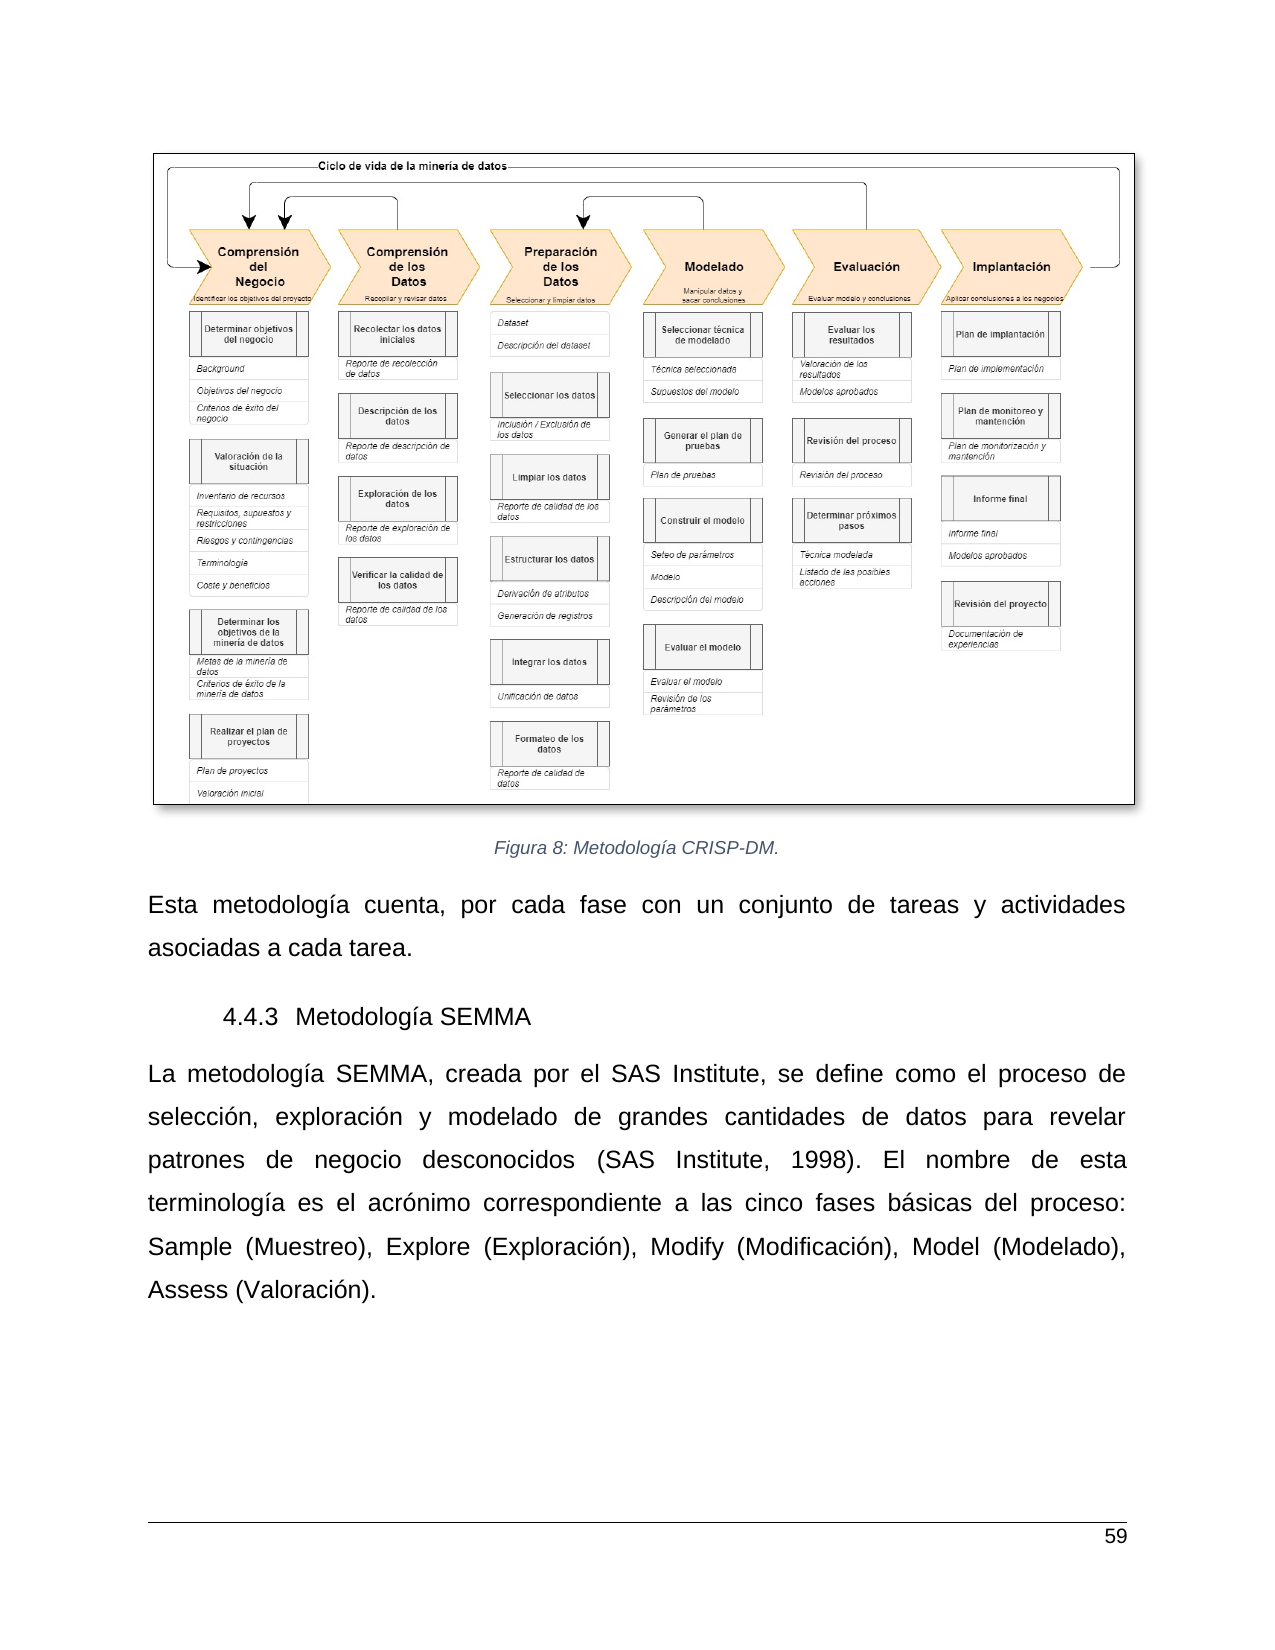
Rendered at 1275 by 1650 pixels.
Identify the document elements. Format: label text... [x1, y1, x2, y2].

picture [154, 154, 1134, 804]
text La metodología SEMMA, creada por el SAS Institute, se define como el proceso de selección, exploración y modelado de grandes cantidades de datos para revelar patrones de negocio desconocidos. El nombre de esta terminología es el acrónimo correspondiente a las cinco fases básicas del proceso: Sample (Muestreo), Explore (Exploración), Modify (Modificación), Model (Modelado), Assess (Valoración). [148, 1059, 1127, 1303]
text Esta metodología cuenta, por cada fase con un conjunto de tareas y actividades asociadas a cada tarea. [148, 890, 1127, 962]
text Figura 8: Metodología CRISP-DM. [148, 837, 1127, 859]
text Metodología SEMMA [223, 1002, 1127, 1030]
